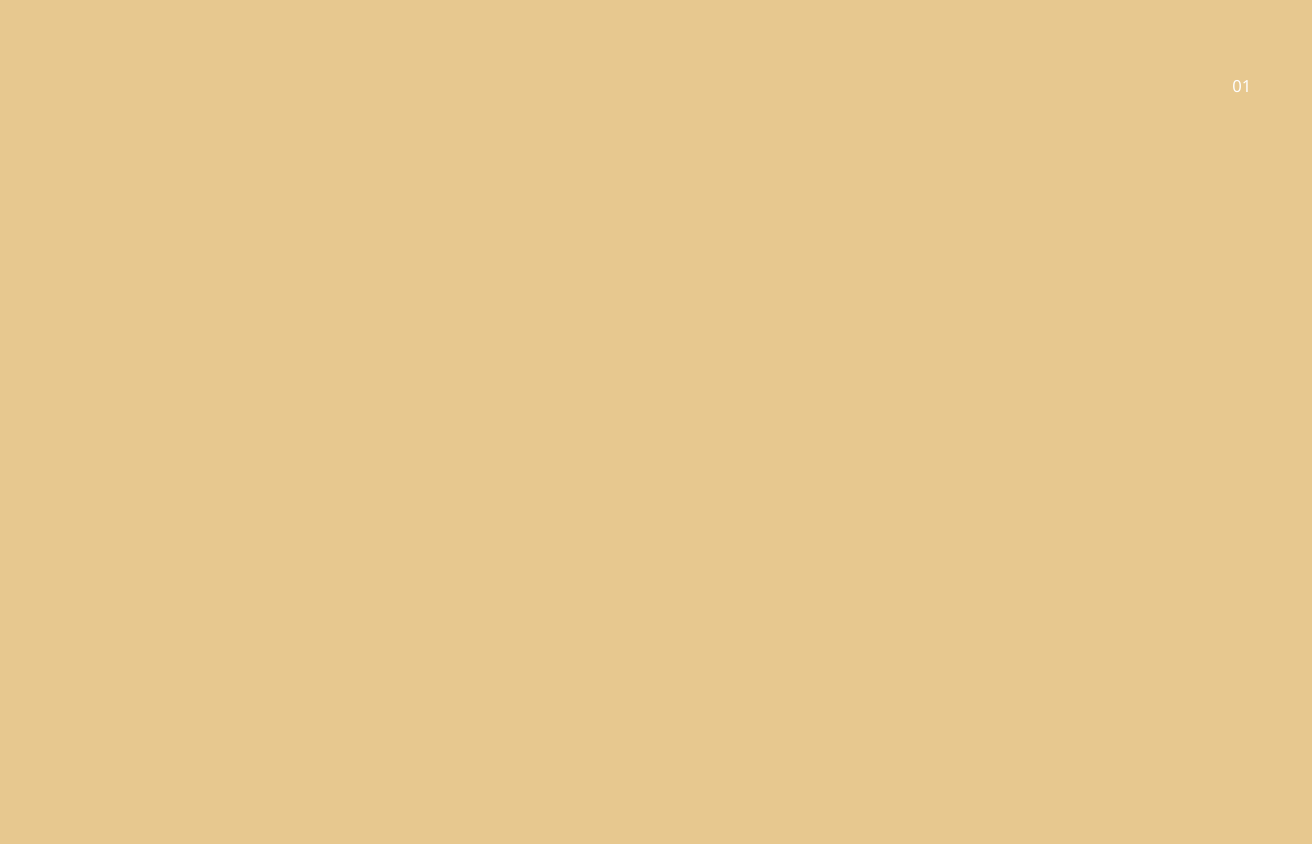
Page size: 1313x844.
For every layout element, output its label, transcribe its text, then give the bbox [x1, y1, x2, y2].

text 01 [0, 75, 1251, 98]
